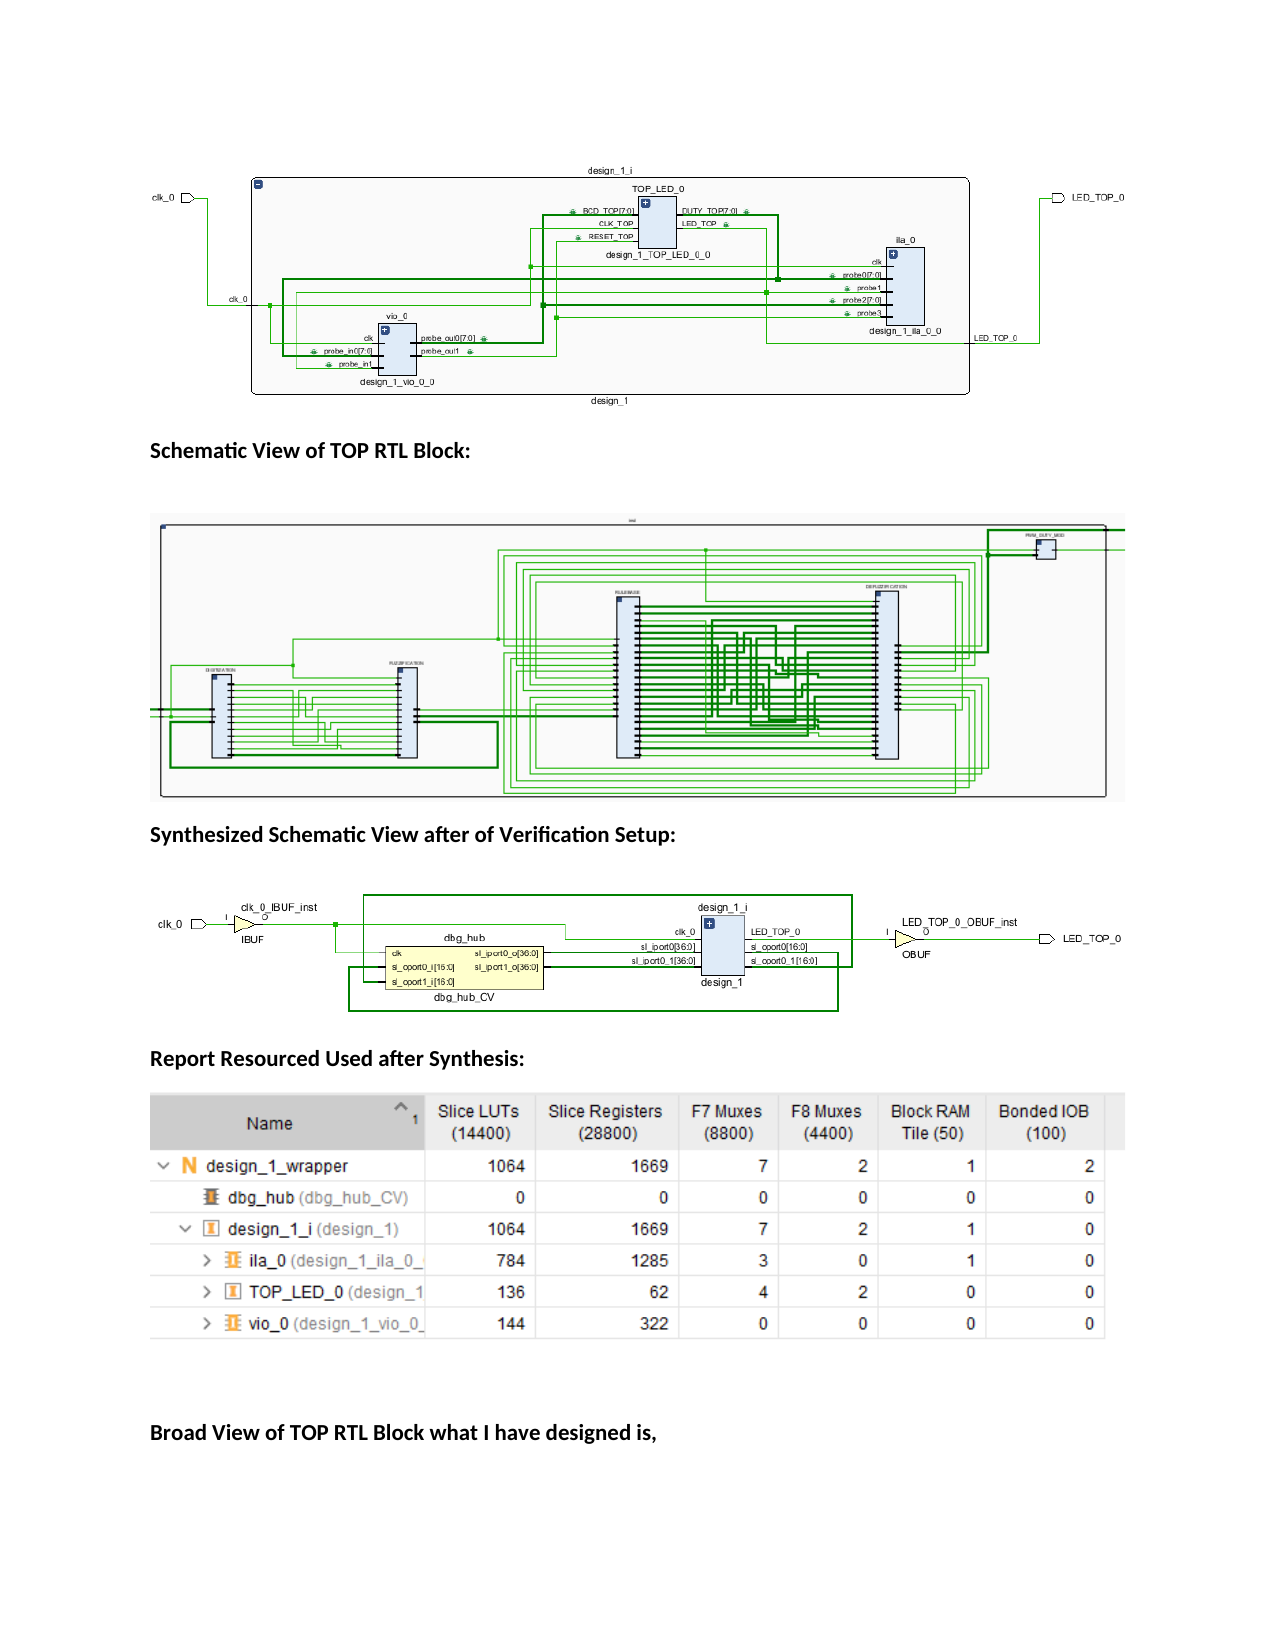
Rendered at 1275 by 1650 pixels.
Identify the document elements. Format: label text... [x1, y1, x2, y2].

picture [150, 150, 1125, 418]
picture [150, 1091, 1125, 1353]
text Synthesized Schematic View after of Verification Setup: [150, 821, 1125, 849]
picture [150, 867, 1125, 1026]
text Report Resourced Used after Synthesis: [150, 1044, 1125, 1072]
text Broad View of TOP RTL Block what I have designed is, [150, 1418, 1125, 1446]
text Schematic View of TOP RTL Block: [150, 437, 1125, 464]
picture [150, 513, 1125, 802]
